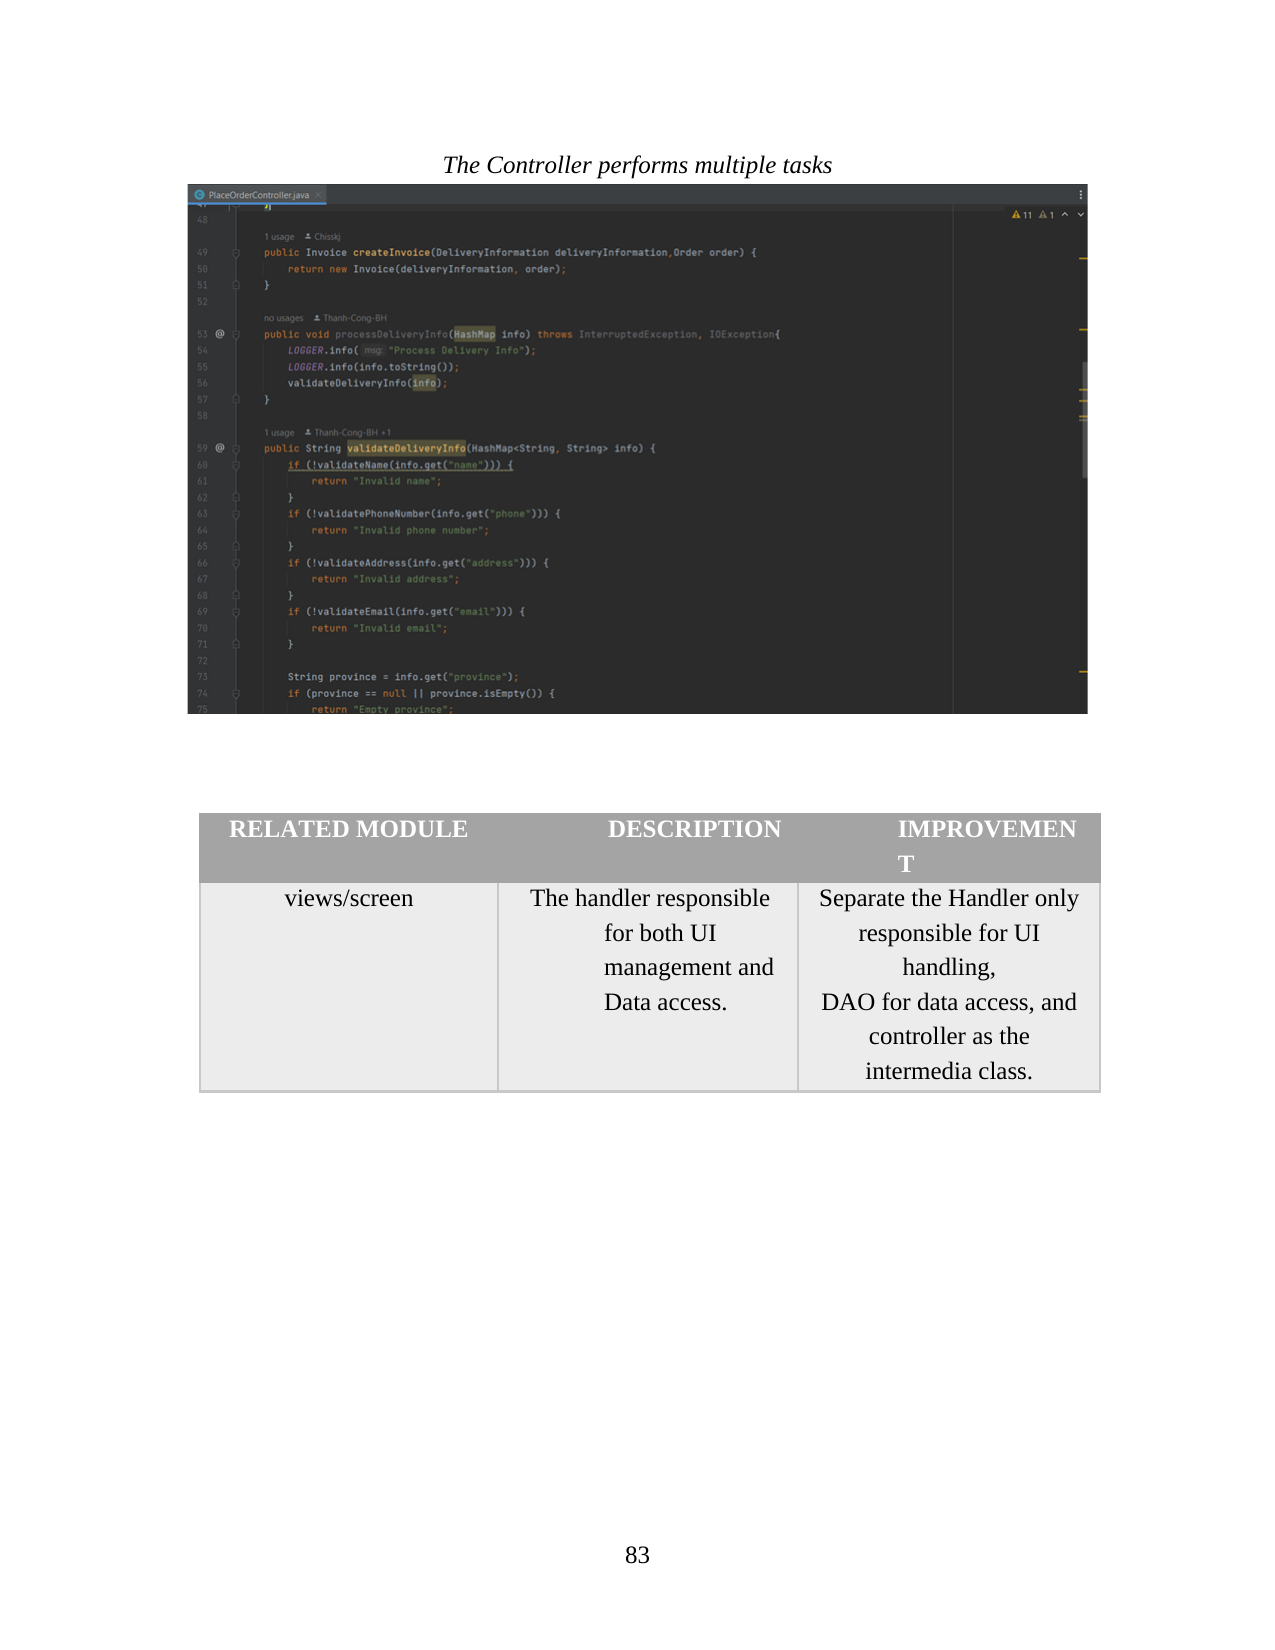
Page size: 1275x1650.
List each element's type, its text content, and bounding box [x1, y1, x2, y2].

table_cell Separate the Handler only responsible for UI handling, DAO for data access, and controller as the intermedia class. [799, 883, 1099, 1090]
picture [187, 184, 1088, 714]
table_header RELATED MODULE [201, 813, 498, 883]
table_cell The handler responsible for both UI management and Data access. [499, 883, 797, 1090]
table_header IMPROVEMENT [798, 813, 1099, 883]
text The Controller performs multiple tasks [187, 150, 1087, 184]
table_header DESCRIPTION [498, 813, 798, 883]
table_cell views/screen [201, 883, 497, 1090]
